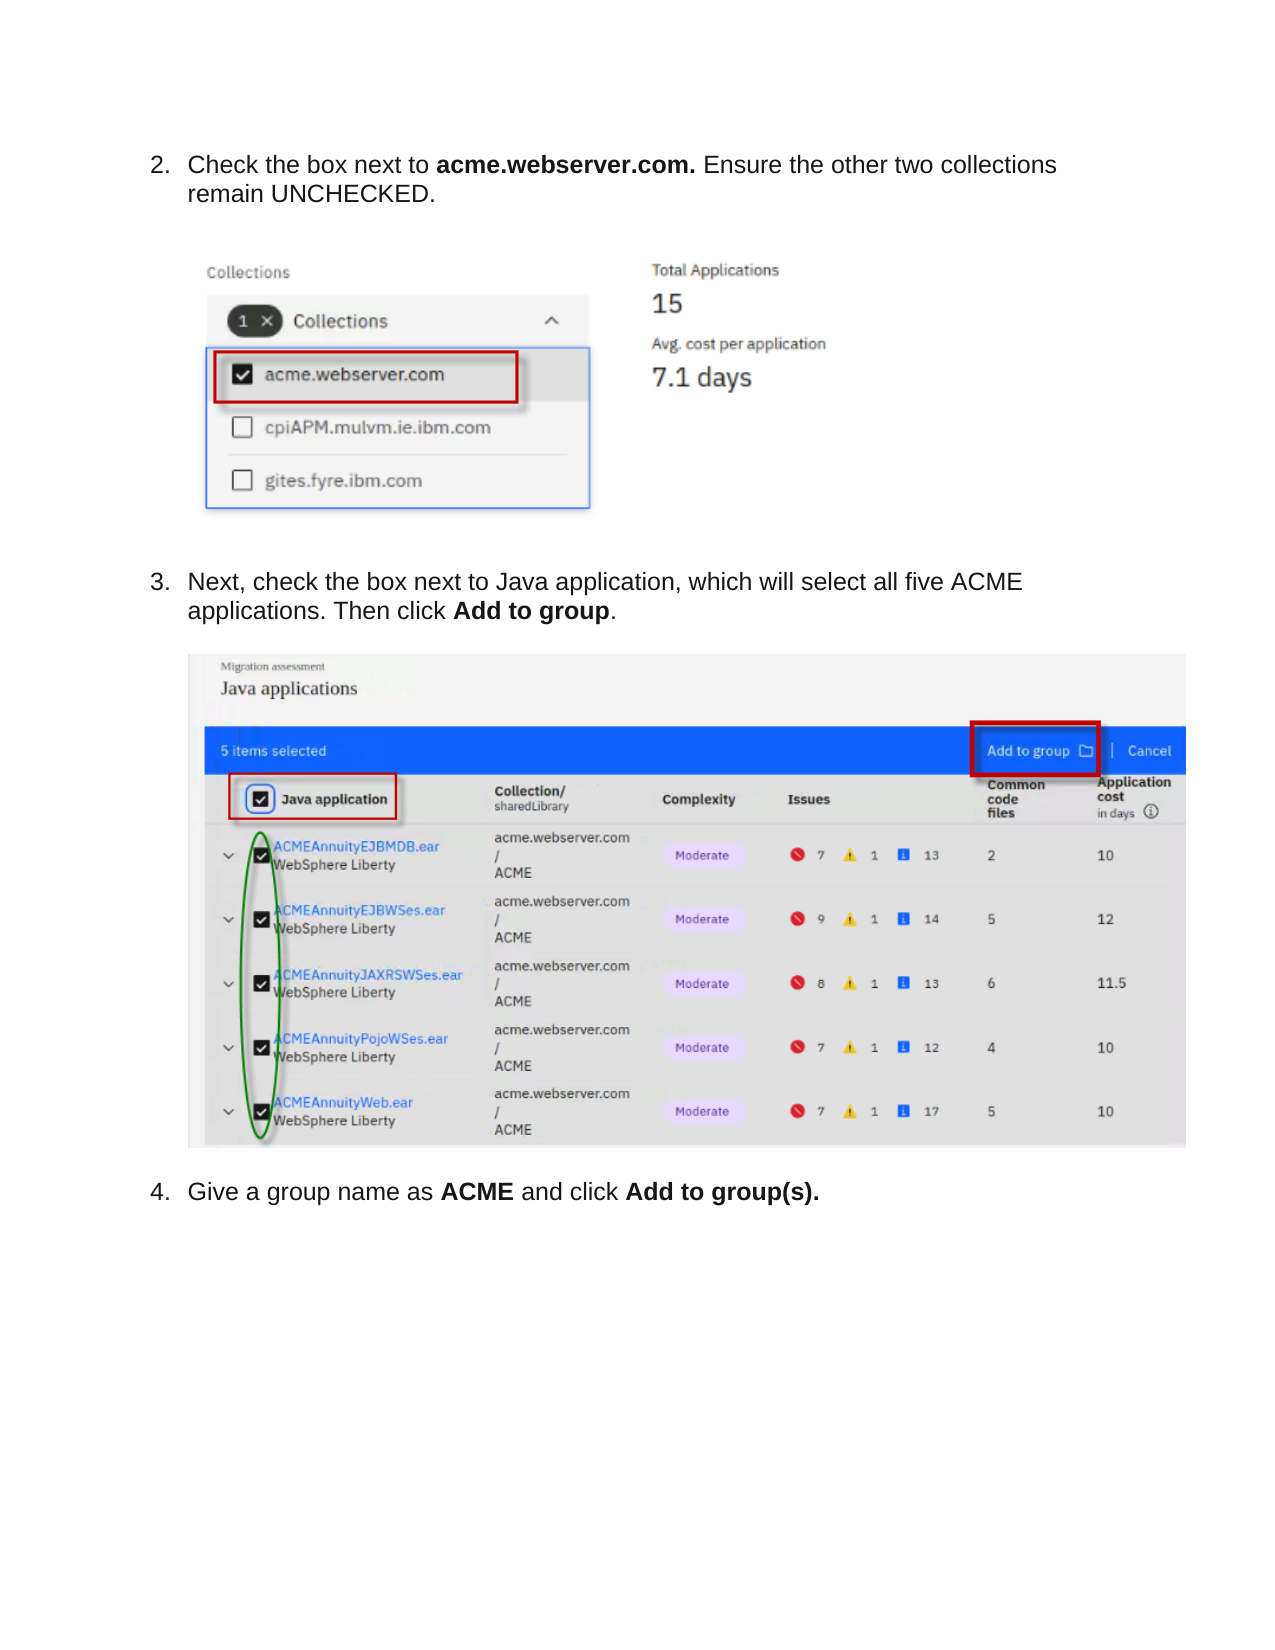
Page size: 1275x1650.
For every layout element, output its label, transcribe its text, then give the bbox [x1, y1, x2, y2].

picture [187, 236, 849, 539]
picture [187, 654, 1186, 1148]
list Next, check the box next to Java application, which will select all five ACME applications. Then click Add to group. [150, 567, 1125, 625]
list Check the box next to acme.webserver.com. Ensure the other two collections remain UNCHECKED. [150, 150, 1125, 207]
list Give a group name as ACME and click Add to group(s). [150, 1177, 1125, 1205]
